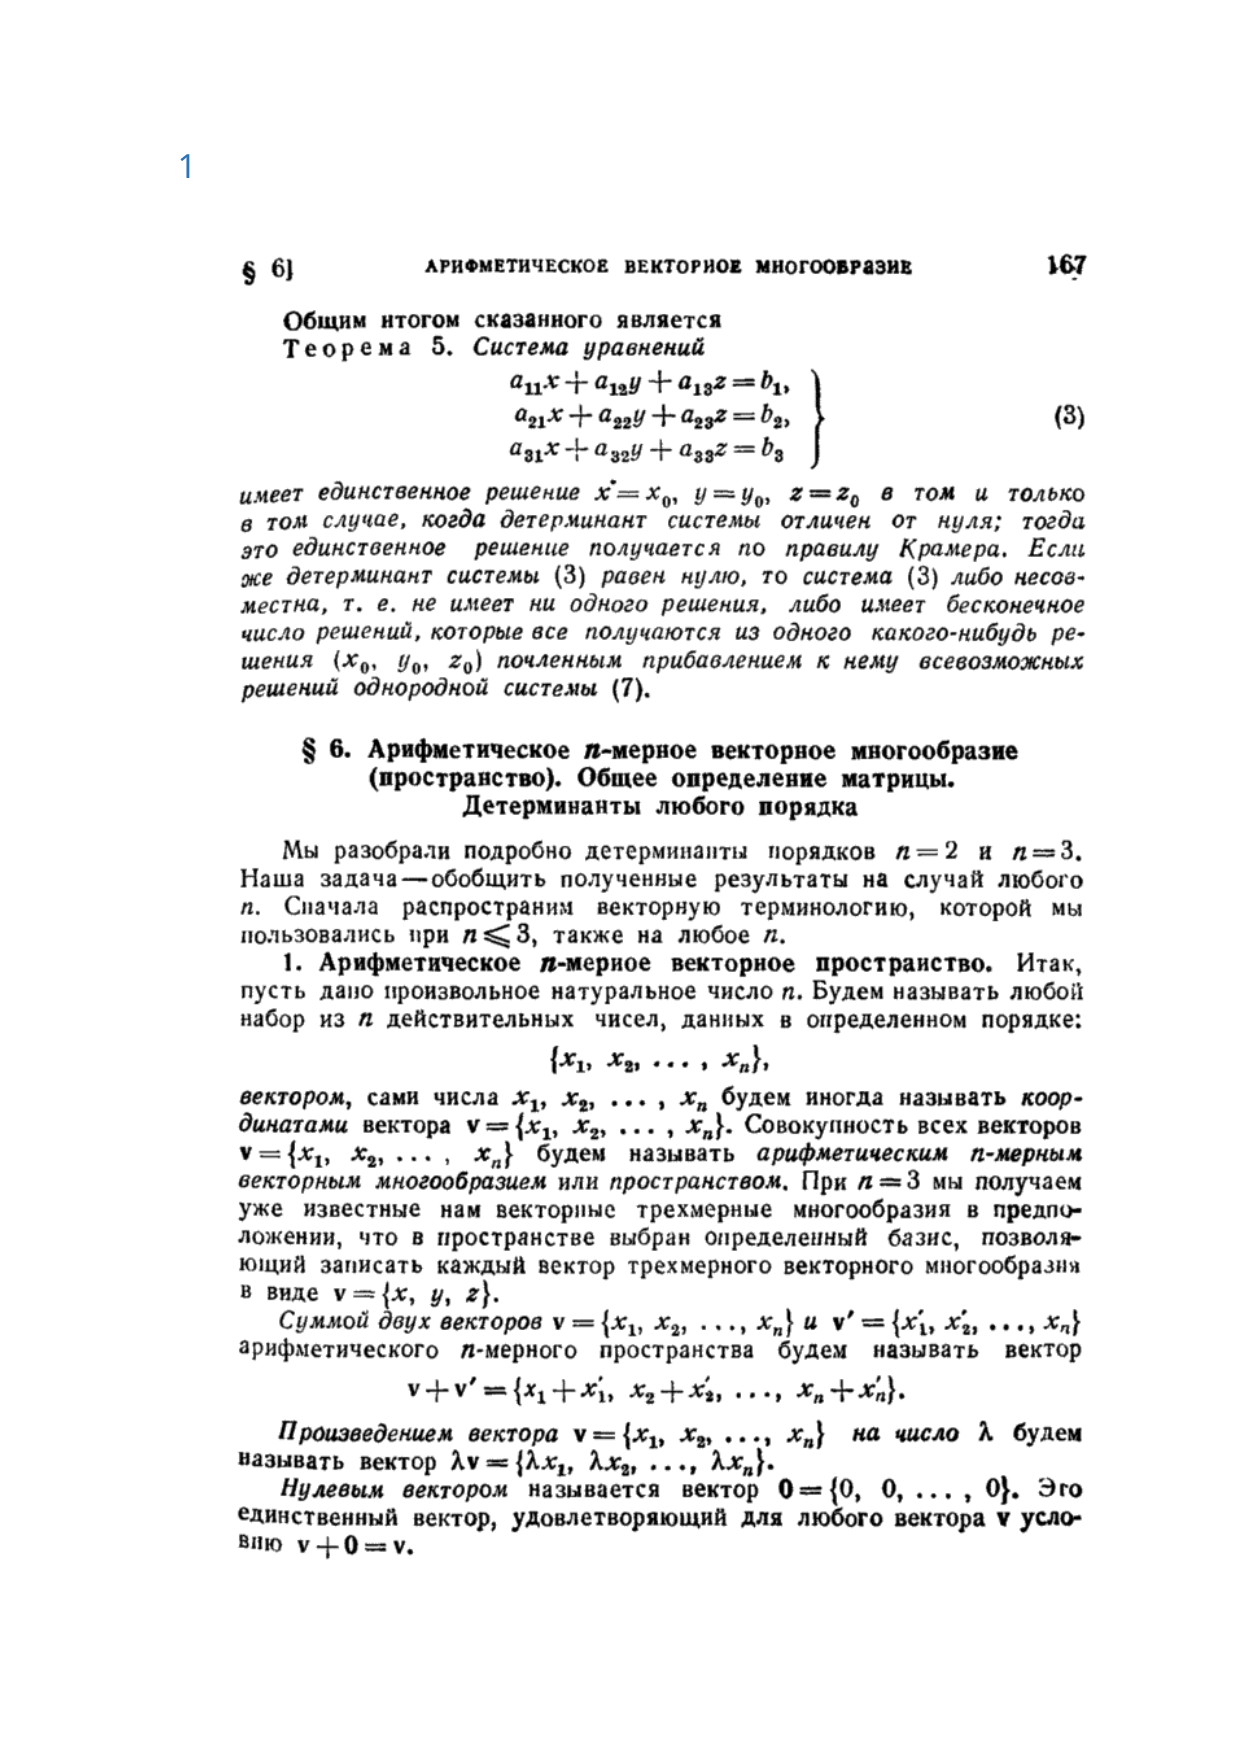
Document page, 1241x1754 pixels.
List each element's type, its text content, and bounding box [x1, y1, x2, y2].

picture [177, 192, 1152, 1618]
subtitle 1 [177, 143, 1152, 188]
